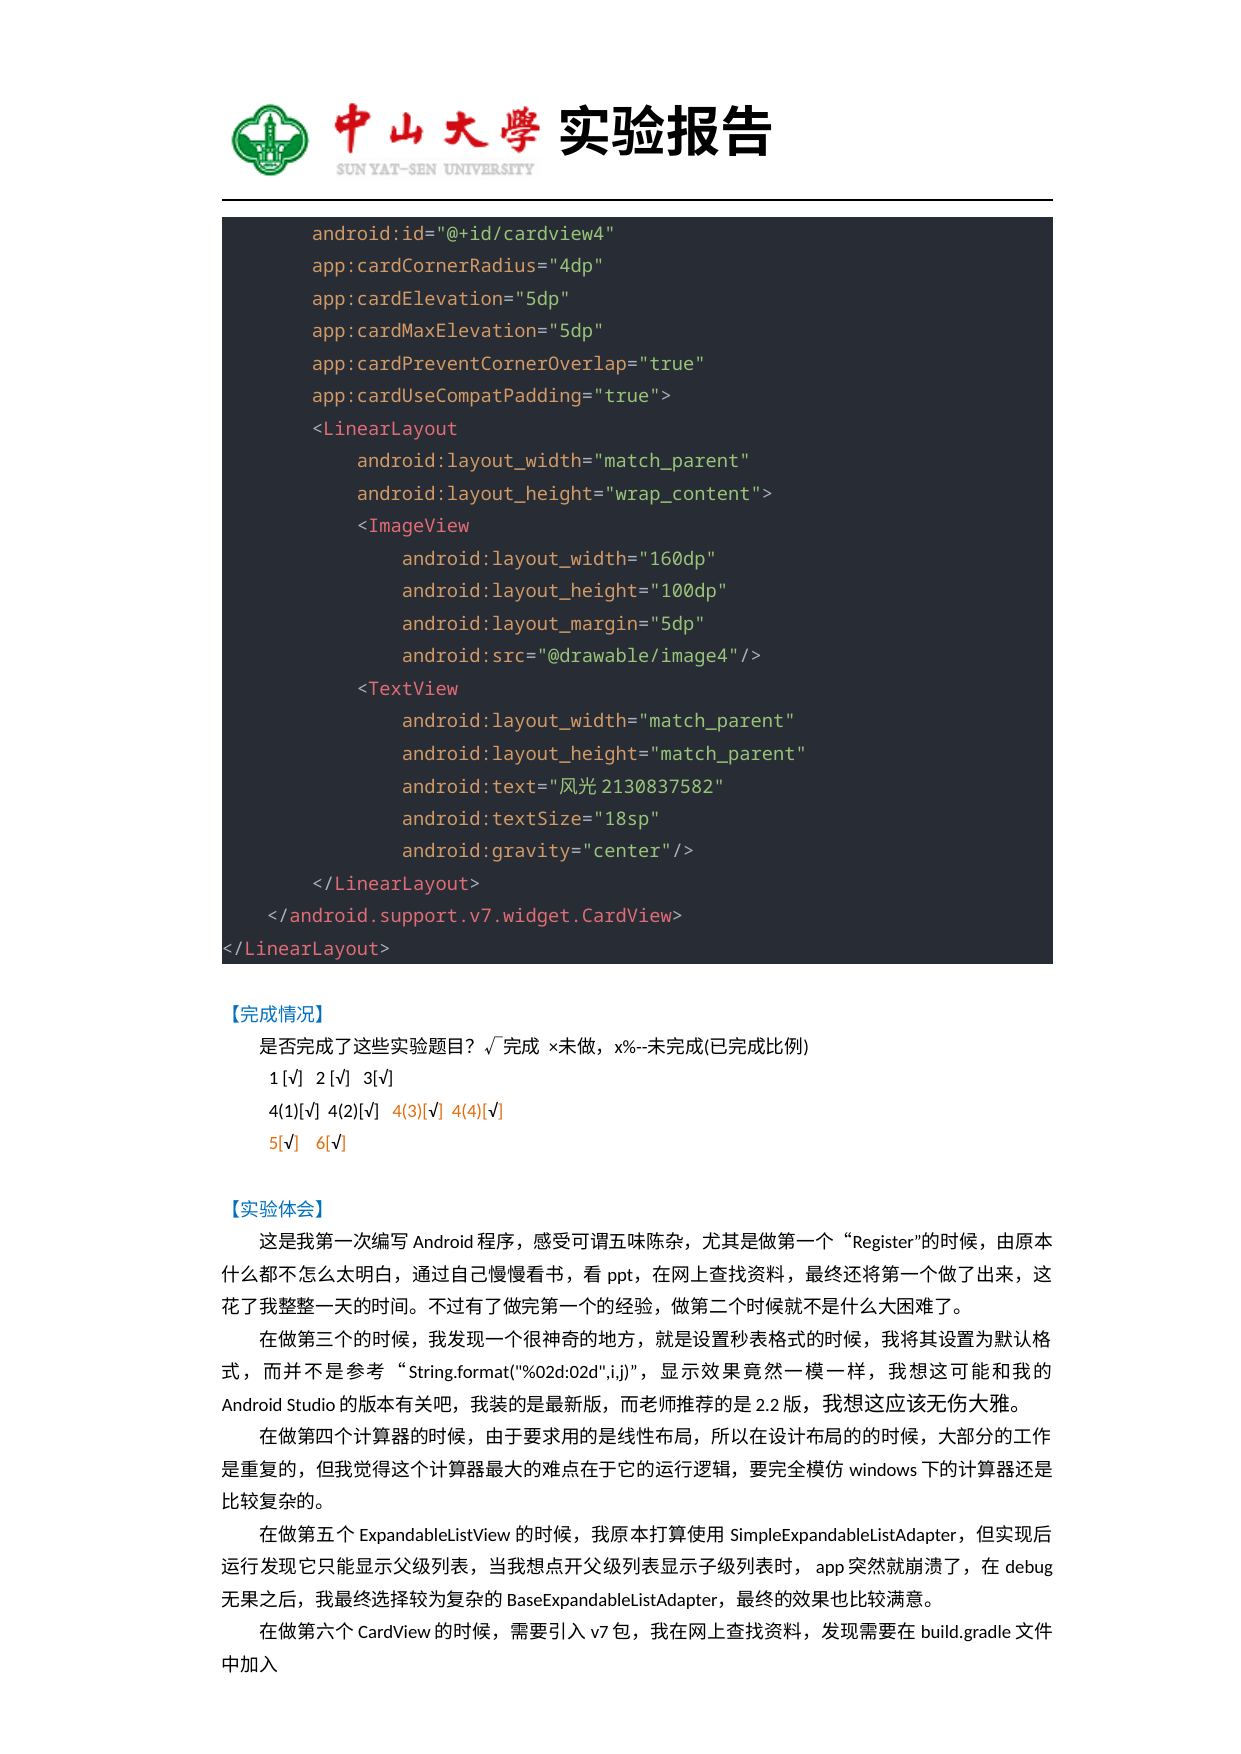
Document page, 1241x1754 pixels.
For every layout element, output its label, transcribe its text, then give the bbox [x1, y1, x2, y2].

text 5[√] 6[√] [222, 1127, 1053, 1159]
text 在做第三个的时候，我发现一个很神奇的地方，就是设置秒表格式的时候，我将其设置为默认格式，而并不是参考“String.format("%02d:02d",i,j)”，显示效果竟然一模一样，我想这可能和我的Android Studio的版本有关吧，我装的是最新版，而老师推荐的是2.2版，我想这应该无伤大雅。 [222, 1322, 1053, 1419]
text </LinearLayout> [222, 867, 1053, 899]
picture [221, 98, 543, 182]
text android:text="风光 2130837582" [222, 769, 1053, 802]
text app:cardCornerRadius="4dp" [222, 249, 1053, 282]
text android:layout_height="wrap_content"> [222, 477, 1053, 509]
text 1 [√] 2 [√] 3[√] [222, 1062, 1053, 1094]
text android:layout_width="match_parent" [222, 444, 1053, 477]
text app:cardUseCompatPadding="true"> [222, 379, 1053, 412]
text 是否完成了这些实验题目？√完成 ×未做，x%--未完成(已完成比例) [222, 1029, 1053, 1062]
text android:layout_margin="5dp" [222, 607, 1053, 639]
text android:layout_height="match_parent" [222, 737, 1053, 769]
text android:layout_width="160dp" [222, 542, 1053, 574]
text <ImageView [222, 509, 1053, 542]
text android:gravity="center"/> [222, 834, 1053, 867]
text app:cardPreventCornerOverlap="true" [222, 347, 1053, 379]
text android:src="@drawable/image4"/> [222, 639, 1053, 672]
text </LinearLayout> [222, 932, 1053, 964]
text </android.support.v7.widget.CardView> [222, 899, 1053, 932]
text app:cardElevation="5dp" [222, 282, 1053, 314]
text android:layout_height="100dp" [222, 574, 1053, 607]
text android:layout_width="match_parent" [222, 704, 1053, 737]
text 【完成情况】 [222, 997, 1053, 1029]
text 这是我第一次编写Android程序，感受可谓五味陈杂，尤其是做第一个“Register”的时候，由原本什么都不怎么太明白，通过自己慢慢看书，看ppt，在网上查找资料，最终还将第一个做了出来，这花了我整整一天的时间。不过有了做完第一个的经验，做第二个时候就不是什么大困难了。 [222, 1224, 1053, 1322]
text 在做第四个计算器的时候，由于要求用的是线性布局，所以在设计布局的的时候，大部分的工作是重复的，但我觉得这个计算器最大的难点在于它的运行逻辑，要完全模仿windows下的计算器还是比较复杂的。 [222, 1419, 1053, 1517]
text app:cardMaxElevation="5dp" [222, 314, 1053, 347]
text <LinearLayout [222, 412, 1053, 444]
text <TextView [222, 672, 1053, 704]
text android:id="@+id/cardview4" [222, 217, 1053, 249]
text android:textSize="18sp" [222, 802, 1053, 834]
text 在做第五个ExpandableListView的时候，我原本打算使用SimpleExpandableListAdapter，但实现后运行发现它只能显示父级列表，当我想点开父级列表显示子级列表时，app突然就崩溃了，在debug无果之后，我最终选择较为复杂的BaseExpandableListAdapter，最终的效果也比较满意。 [222, 1517, 1053, 1614]
text 4(1)[√] 4(2)[√] 4(3)[√] 4(4)[√] [222, 1094, 1053, 1127]
text 在做第六个CardView的时候，需要引入v7包，我在网上查找资料，发现需要在build.gradle文件中加入 [222, 1614, 1053, 1679]
text 【实验体会】 [222, 1192, 1053, 1224]
